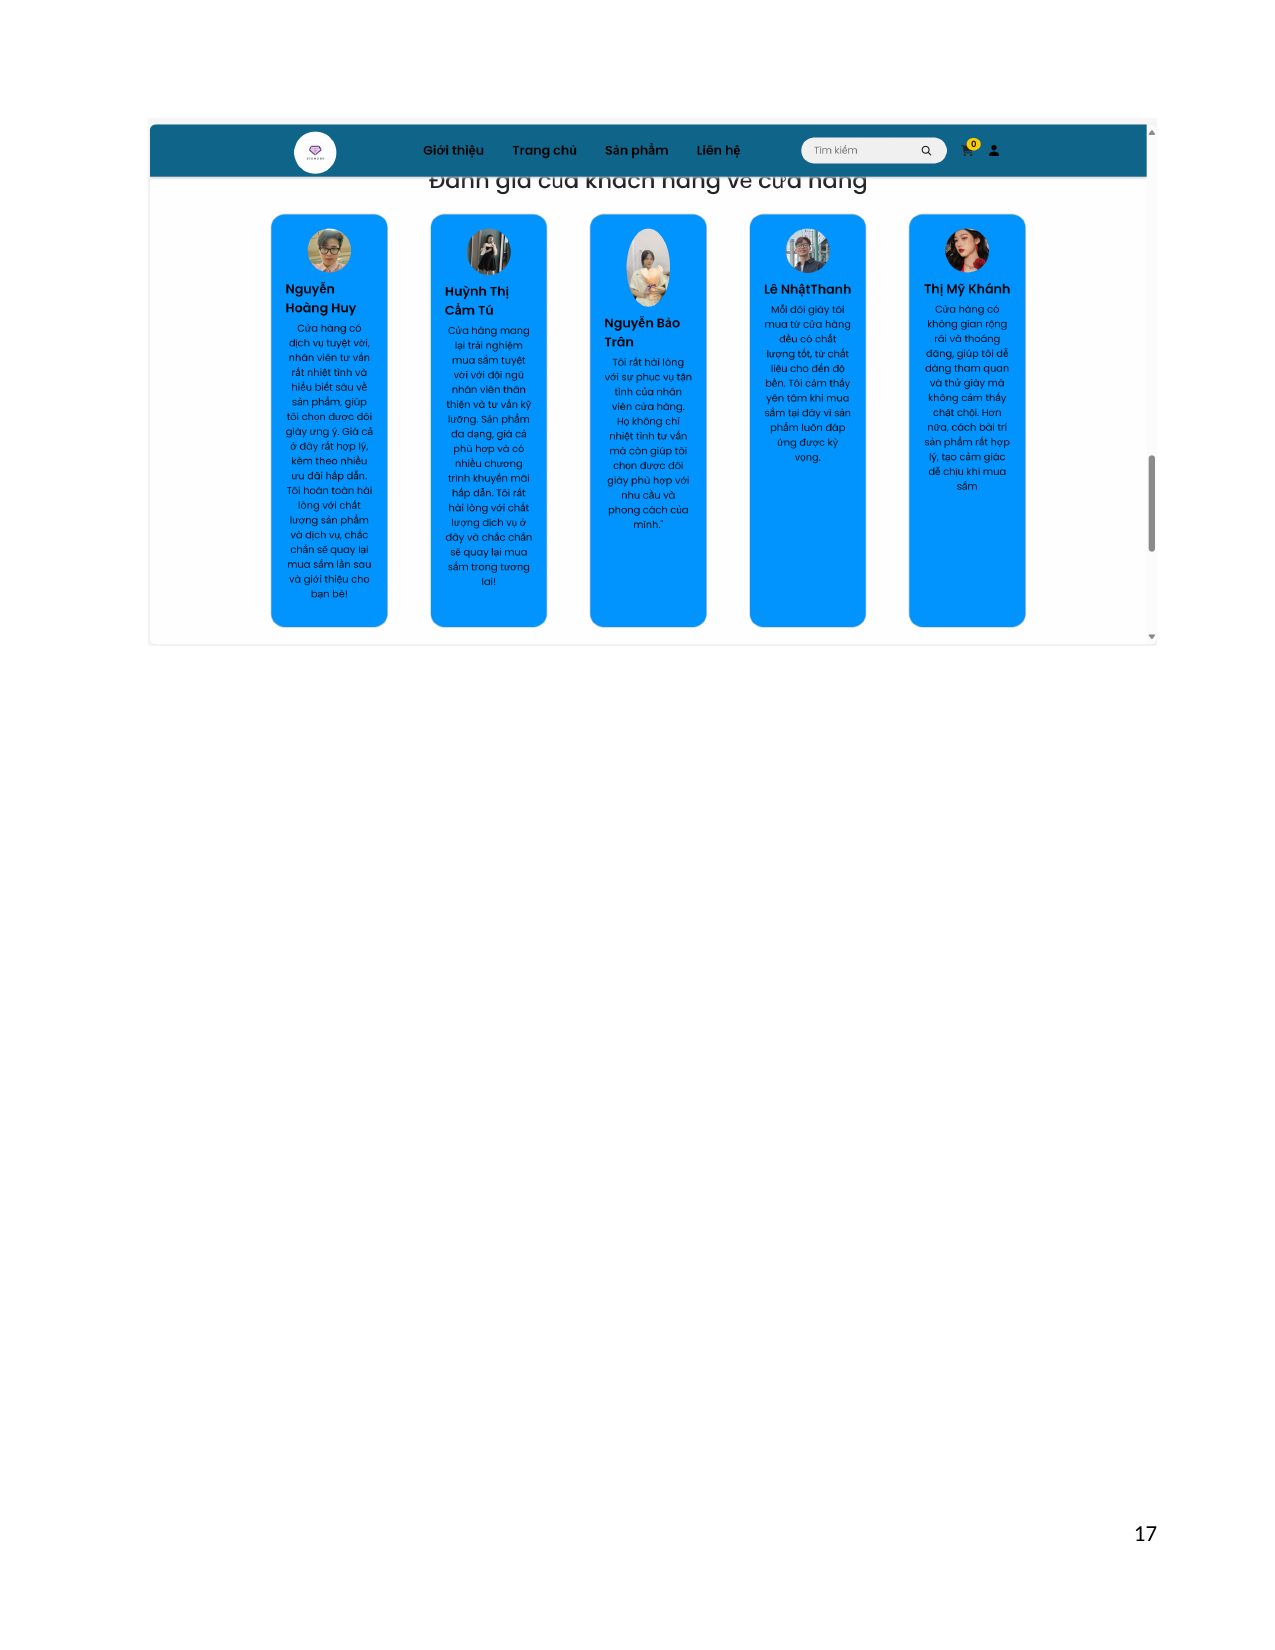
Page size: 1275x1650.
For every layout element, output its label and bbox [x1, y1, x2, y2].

picture [147, 118, 1157, 646]
